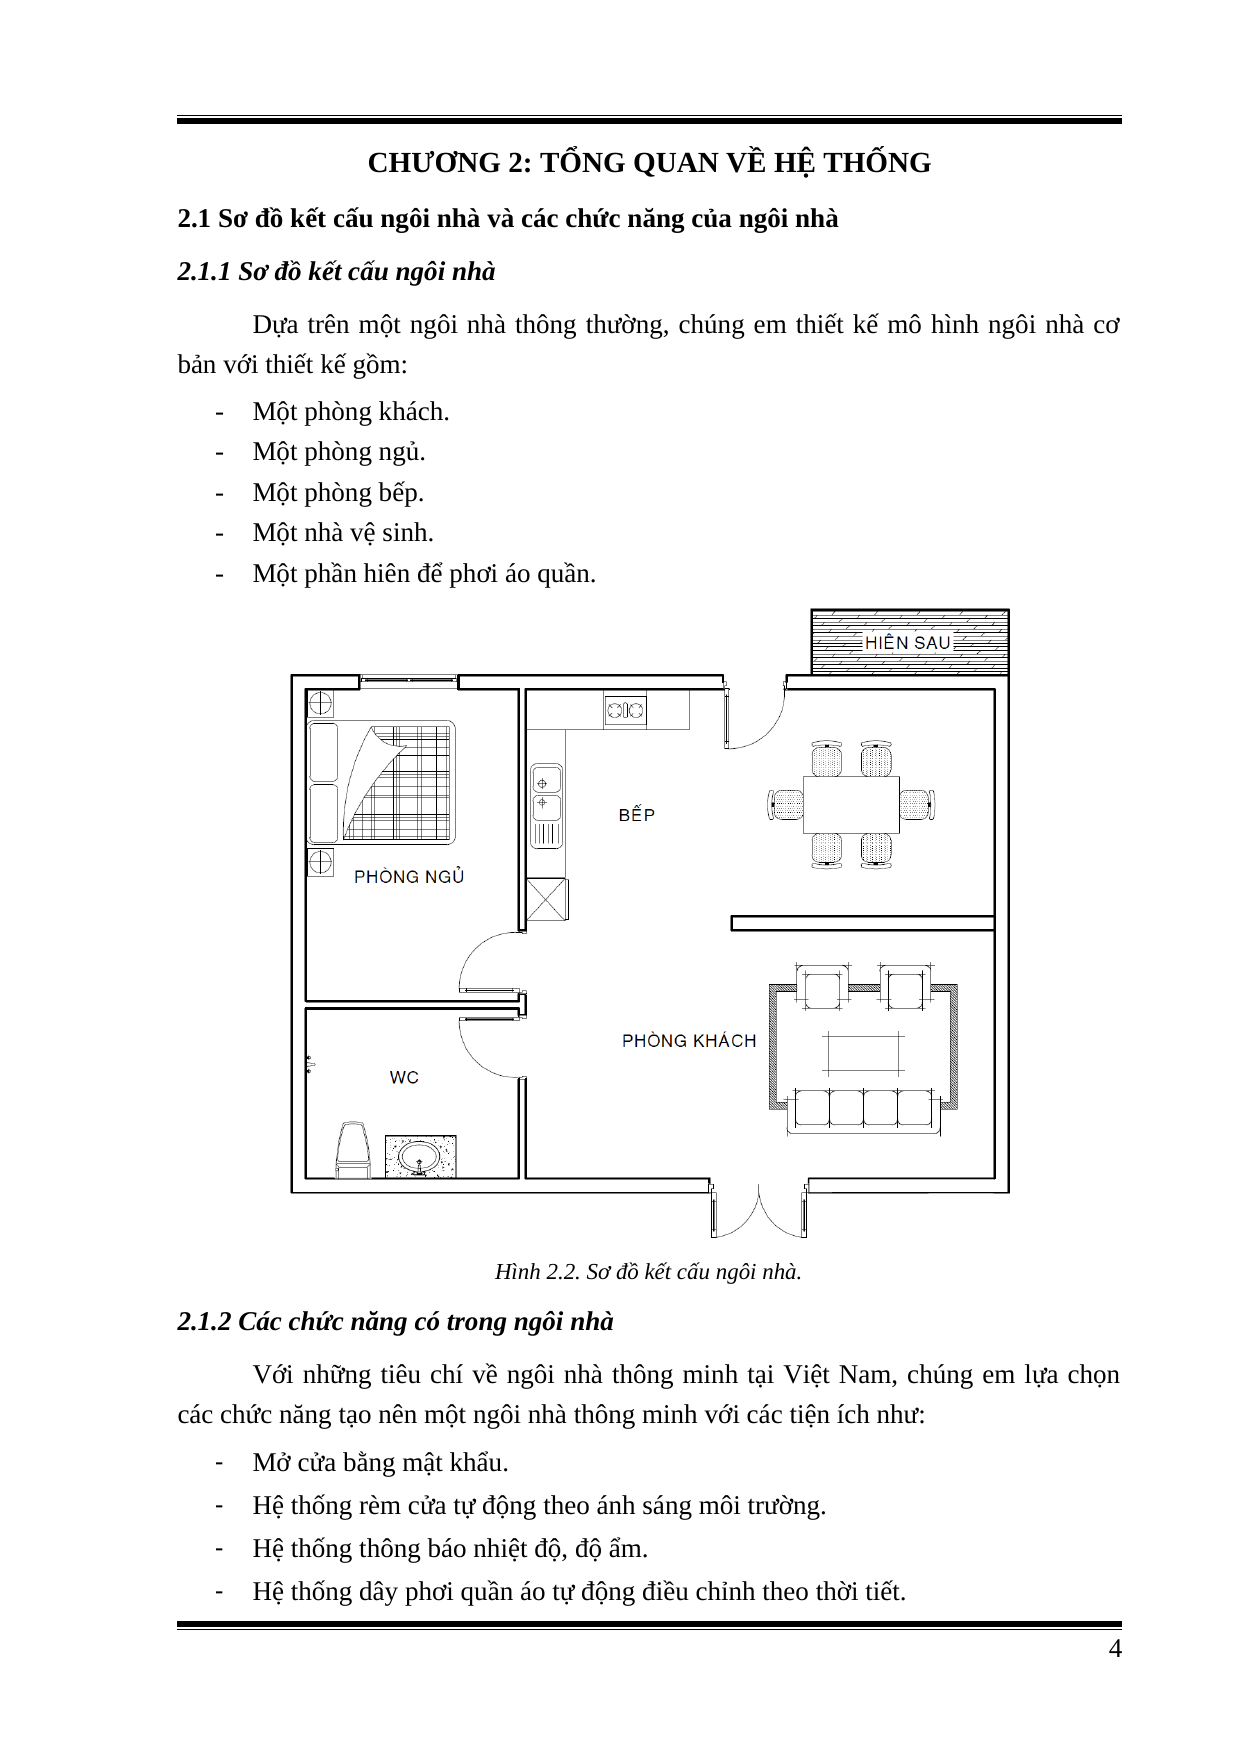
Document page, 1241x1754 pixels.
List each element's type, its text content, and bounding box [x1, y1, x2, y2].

list Mở cửa bằng mật khẩu. [215, 1445, 1122, 1478]
list Một phần hiên để phơi áo quần. [215, 557, 1122, 588]
text Dựa trên một ngôi nhà thông thường, chúng em thiết kế mô hình ngôi nhà cơ bản với thiết kế gồm: [177, 308, 1122, 379]
subtitle Sơ đồ kết cấu ngôi nhà [177, 255, 1122, 286]
list Hệ thống rèm cửa tự động theo ánh sáng môi trường. [215, 1488, 1122, 1521]
list Hệ thống thông báo nhiệt độ, độ ẩm. [215, 1531, 1122, 1564]
list Một nhà vệ sinh. [215, 516, 1122, 547]
list Một phòng bếp. [215, 476, 1122, 507]
subtitle Sơ đồ kết cấu ngôi nhà và các chức năng của ngôi nhà [177, 202, 1122, 233]
list Một phòng ngủ. [215, 436, 1122, 467]
picture [286, 603, 1013, 1243]
text Với những tiêu chí về ngôi nhà thông minh tại Việt Nam, chúng em lựa chọn các chức năng tạo nên một ngôi nhà thông minh với các tiện ích như: [177, 1358, 1122, 1430]
list Hệ thống dây phơi quần áo tự động điều chỉnh theo thời tiết. [215, 1574, 1122, 1607]
subtitle Các chức năng có trong ngôi nhà [177, 1305, 1122, 1336]
list Một phòng khách. [215, 395, 1122, 426]
subtitle TỔNG QUAN VỀ HỆ THỐNG [177, 146, 1122, 179]
